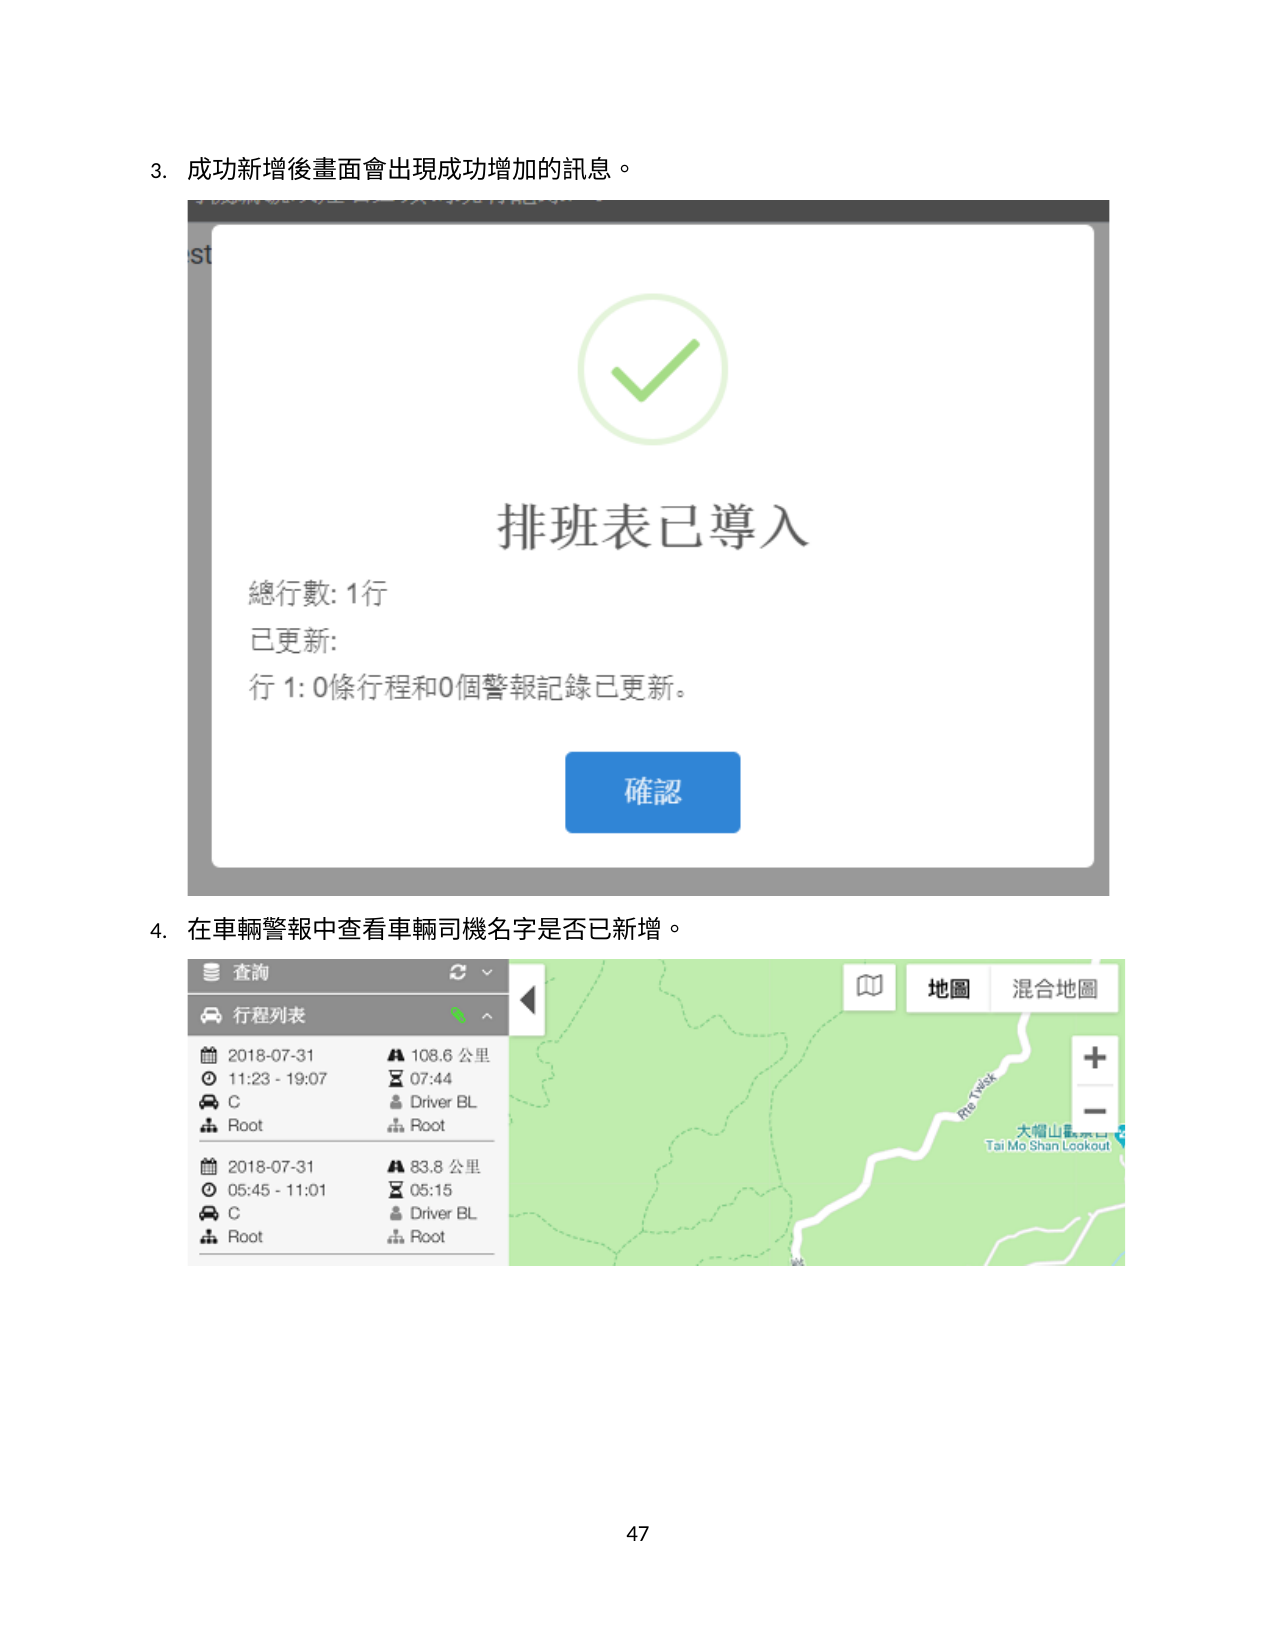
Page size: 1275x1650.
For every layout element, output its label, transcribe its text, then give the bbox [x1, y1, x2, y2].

picture [187, 200, 1110, 896]
picture [187, 959, 1125, 1266]
